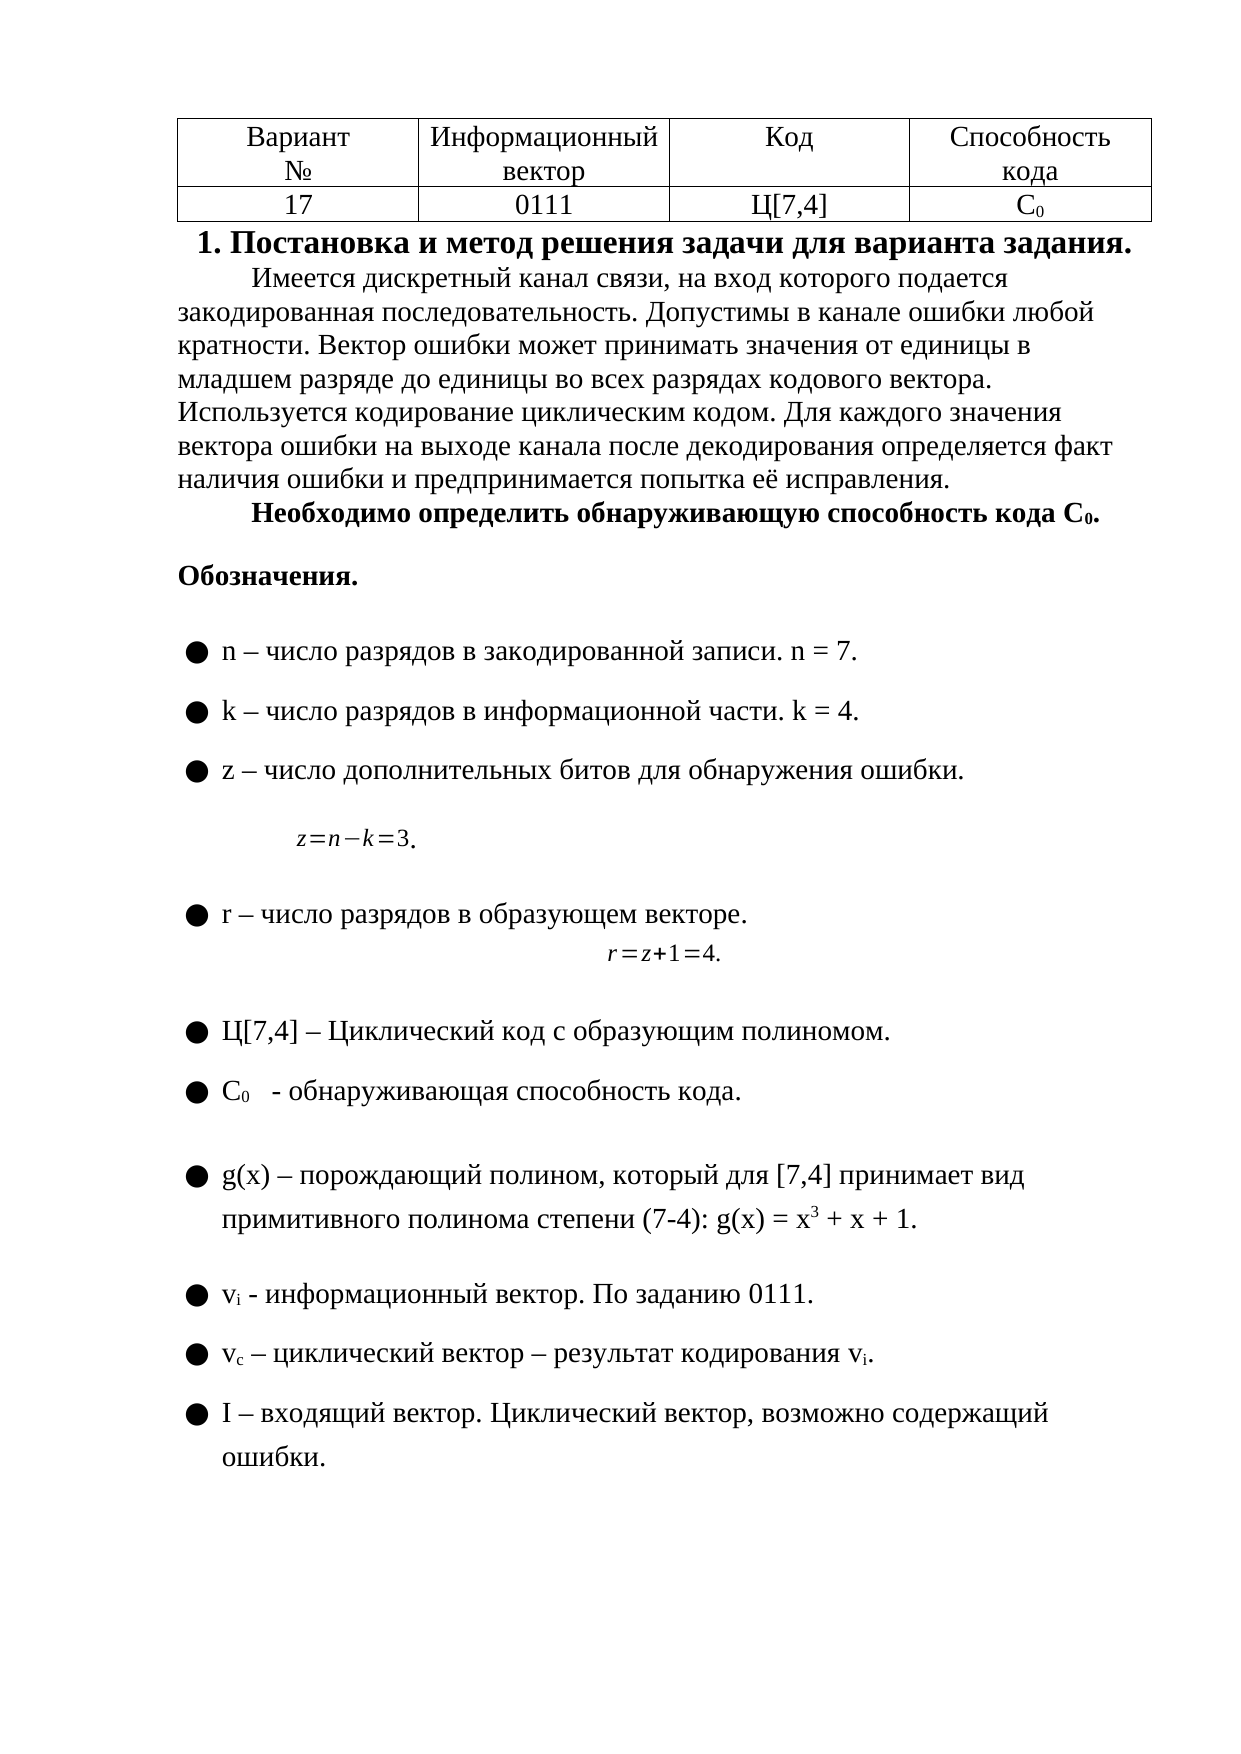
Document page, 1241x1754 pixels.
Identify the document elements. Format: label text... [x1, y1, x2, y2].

text Необходимо определить обнаруживающую способность кода С0. [177, 495, 1152, 528]
list vi - информационный вектор. По заданию 0111. [184, 1260, 1152, 1320]
text Имеется дискретный канал связи, на вход которого подается закодированная последовательность. Допустимы в канале ошибки любой кратности. Вектор ошибки может принимать значения от единицы в младшем разряде до единицы во всех разрядах кодового вектора. Используется кодирование циклическим кодом. Для каждого значения вектора ошибки на выходе канала после декодирования определяется факт наличия ошибки и предпринимается попытка её исправления. [177, 260, 1152, 495]
table_header Код [670, 119, 909, 186]
table_cell 17 [178, 187, 418, 221]
table_header Информационный вектор [419, 119, 669, 186]
table_cell C0 [910, 187, 1151, 221]
list n – число разрядов в закодированной записи. n = 7. [184, 617, 1152, 677]
table_cell Ц[7,4] [670, 187, 909, 221]
list r – число разрядов в образующем векторе. [184, 880, 1152, 940]
list Ц[7,4] – Циклический код с образующим полиномом. [184, 997, 1152, 1057]
table_header Вариант № [178, 119, 418, 186]
list z – число дополнительных битов для обнаружения ошибки. [184, 737, 1152, 796]
text 1. Постановка и метод решения задачи для варианта задания. [177, 222, 1152, 260]
table_cell 0111 [419, 187, 669, 221]
table_header Способность кода [910, 119, 1151, 186]
list g(x) – порождающий полином, который для [7,4] принимает вид примитивного полинома степени (7-4): g(x) = x3 + x + 1. [184, 1142, 1152, 1235]
text . [222, 821, 1152, 855]
list C0 - обнаруживающая способность кода. [184, 1057, 1152, 1117]
list I – входящий вектор. Циклический вектор, возможно содержащий ошибки. [184, 1379, 1152, 1473]
list k – число разрядов в информационной части. k = 4. [184, 677, 1152, 737]
list vc – циклический вектор – результат кодирования vi. [184, 1320, 1152, 1379]
text Обозначения. [177, 558, 1152, 592]
